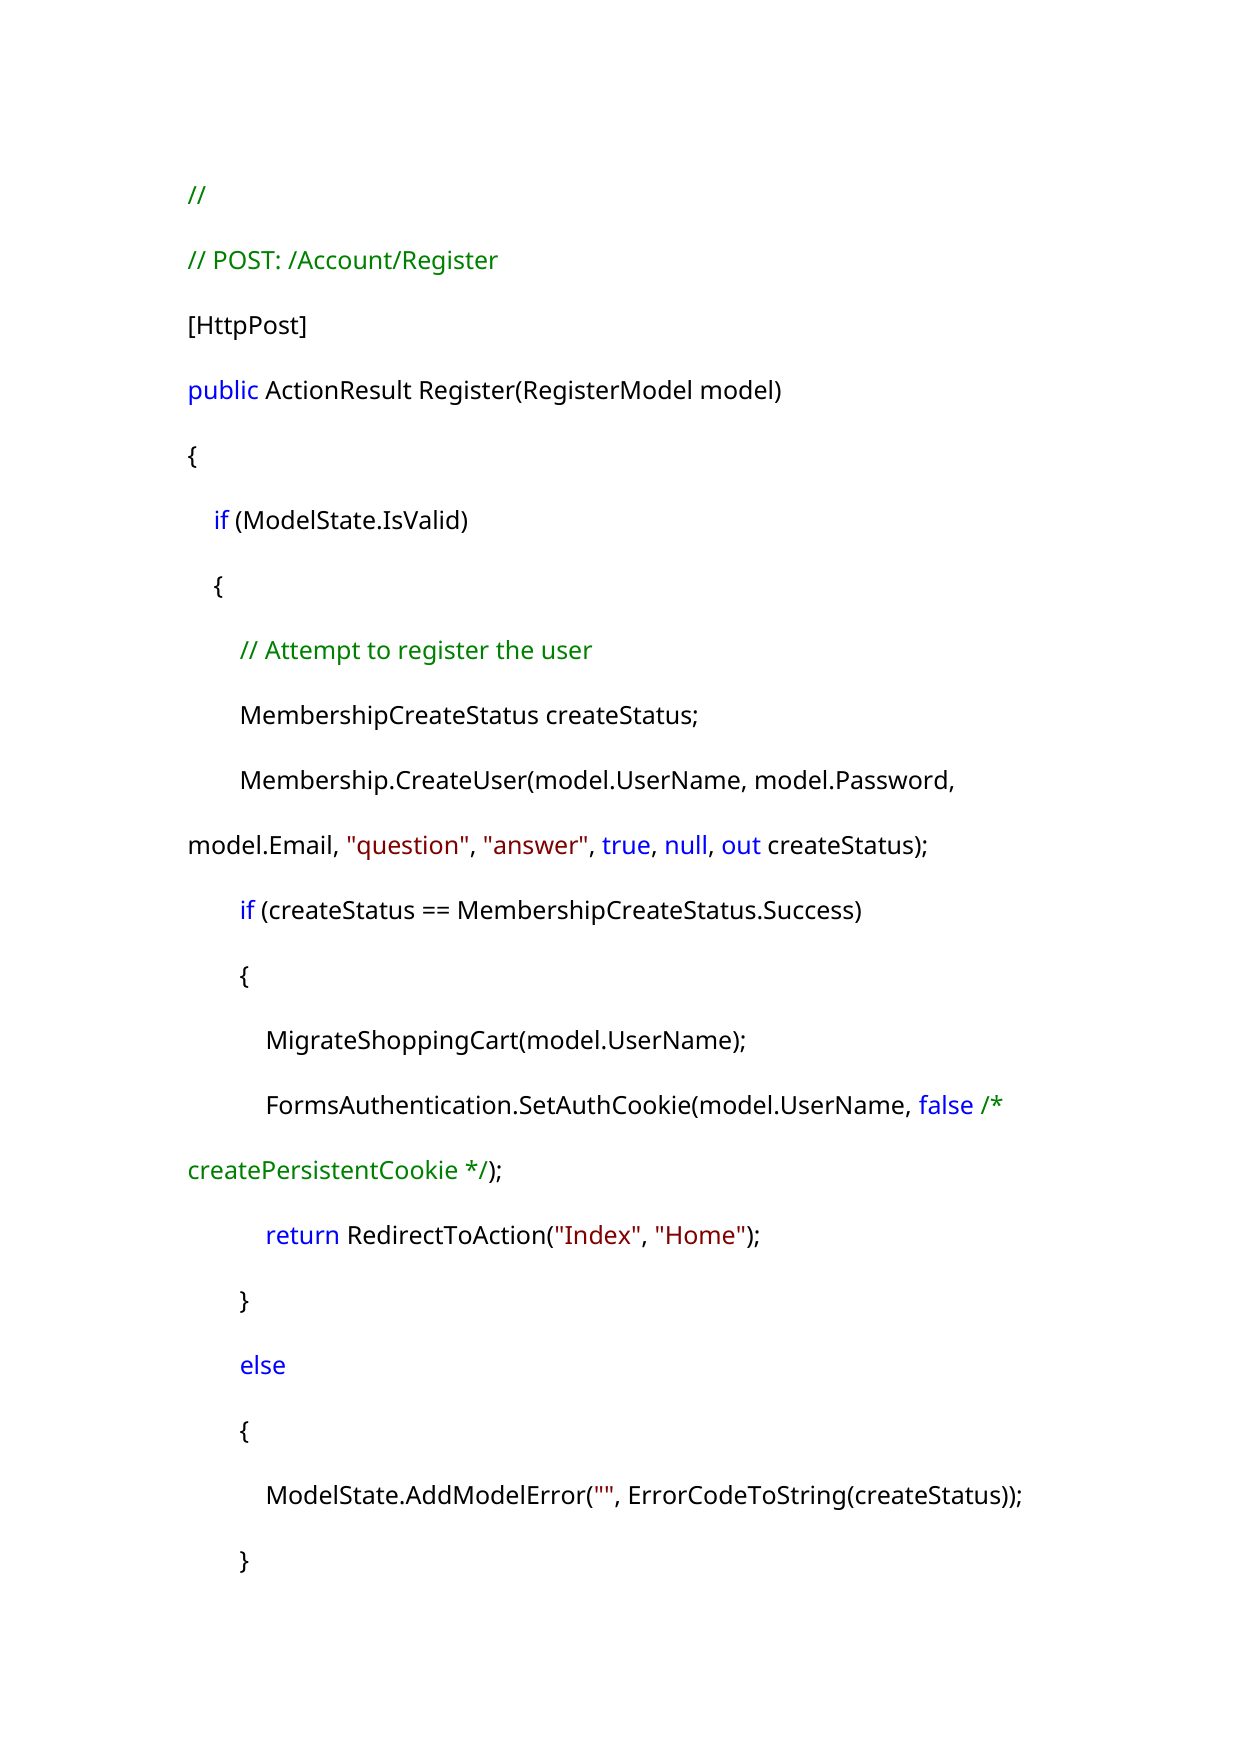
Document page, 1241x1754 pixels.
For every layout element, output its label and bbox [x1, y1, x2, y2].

text [187, 162, 1053, 1592]
